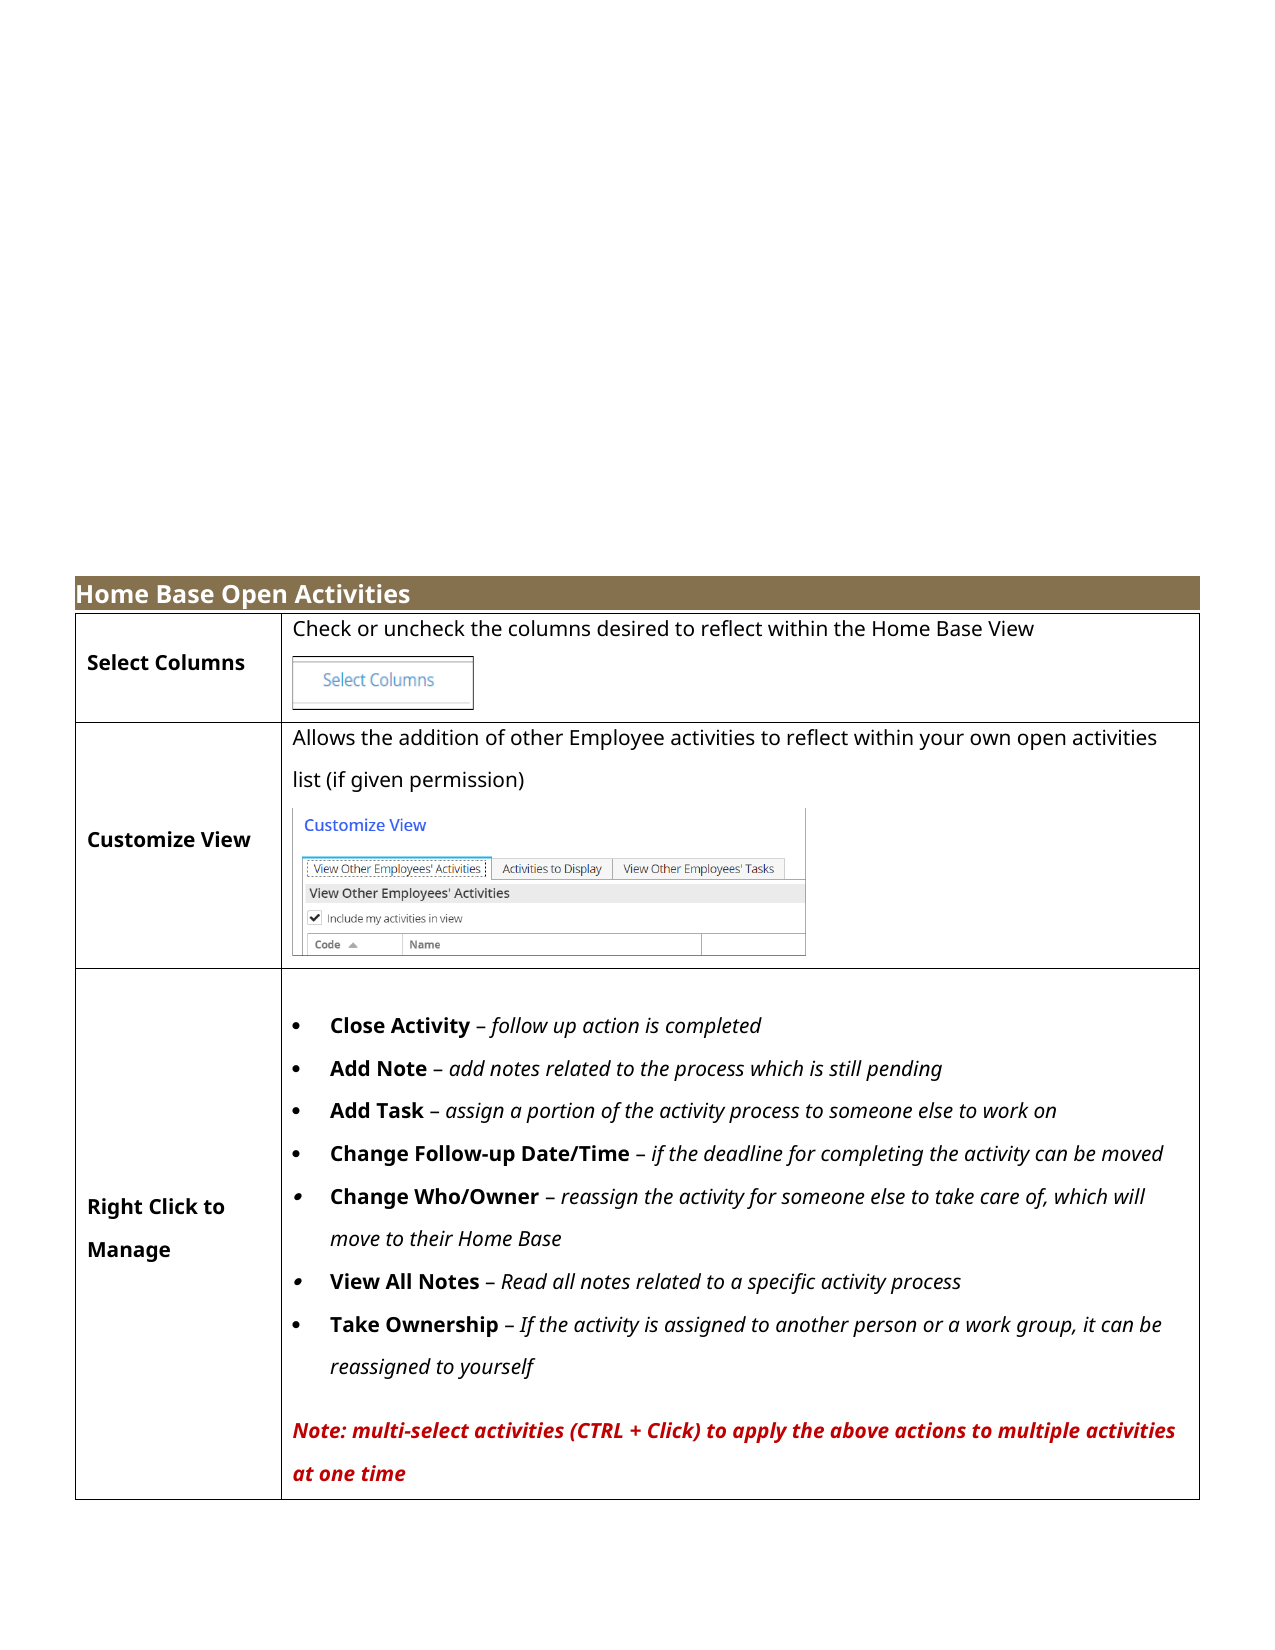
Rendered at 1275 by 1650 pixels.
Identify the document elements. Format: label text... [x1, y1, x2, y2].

table_cell Right Click to Manage [76, 969, 281, 1499]
table_header Select Columns [76, 614, 281, 722]
table_header Check or uncheck the columns desired to reflect within the Home Base View [282, 614, 1199, 722]
picture [292, 656, 474, 710]
table_cell Close Activity – follow up action is completed Add Note – add notes related to the process which is still pending Add Task – assign a portion of the activity process to someone else to work on Change Follow-up Date/Time – if the deadline for completing the activity can be moved Change Who/Owner – reassign the activity for someone else to take care of, which will move to their Home Base View All Notes – Read all notes related to a specific activity process Take Ownership – If the activity is assigned to another person or a work group, it can be reassigned to yourself Note: multi-select activities (CTRL + Click) to apply the above actions to multiple activities at one time [282, 969, 1199, 1499]
picture [292, 808, 806, 956]
table_cell Allows the addition of other Employee activities to reflect within your own open activities list (if given permission) [282, 723, 1199, 968]
table_cell Customize View [76, 723, 281, 968]
subtitle Home Base Open Activities [75, 576, 1200, 610]
